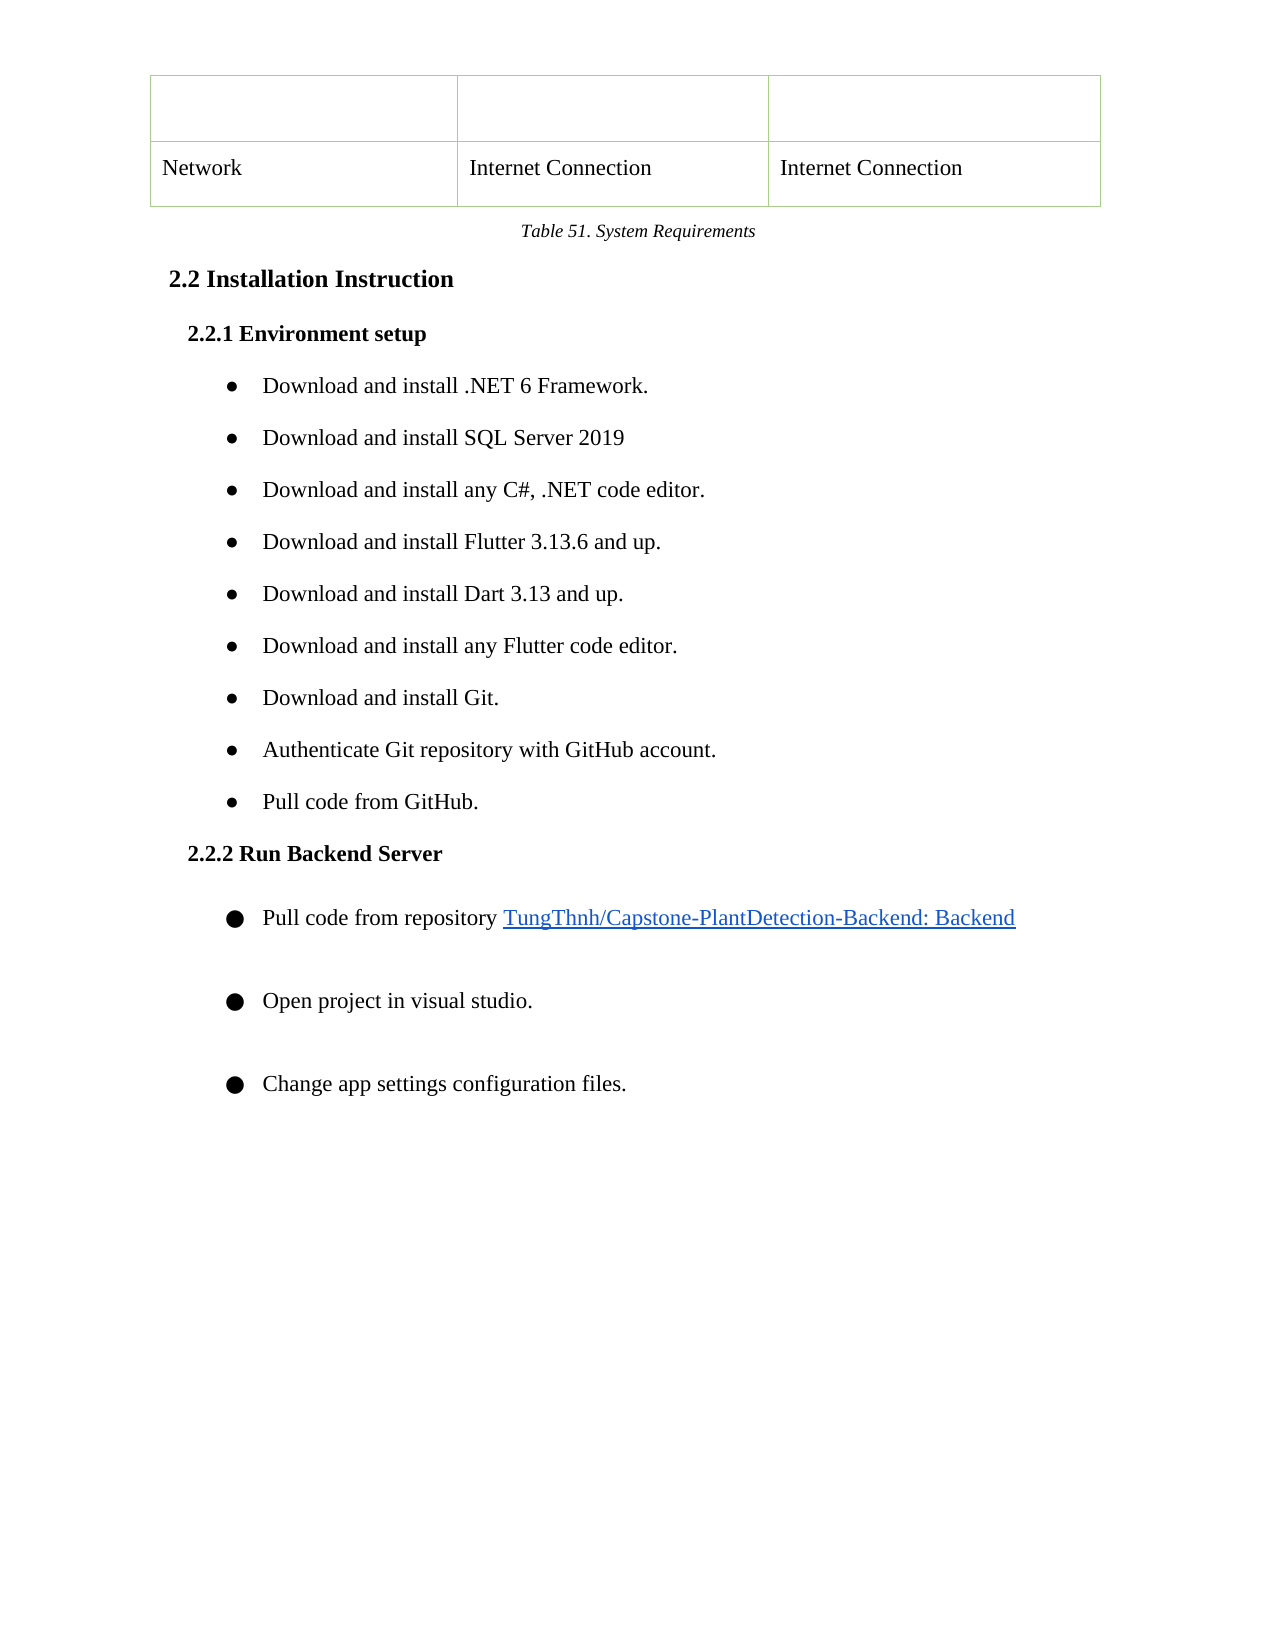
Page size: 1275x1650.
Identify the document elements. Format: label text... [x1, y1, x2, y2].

list Download and install any C#, .NET code editor. [225, 476, 1128, 502]
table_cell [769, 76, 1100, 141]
list Pull code from GitHub. [225, 788, 1128, 814]
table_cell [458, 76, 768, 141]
subtitle 2.2.1 Environment setup [150, 320, 1128, 346]
list Download and install .NET 6 Framework. [225, 372, 1128, 398]
list Pull code from repository TungThnh/Capstone-PlantDetection-Backend: Backend [225, 892, 1128, 939]
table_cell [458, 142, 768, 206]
list Download and install SQL Server 2019 [225, 424, 1128, 450]
list Download and install Git. [225, 684, 1128, 710]
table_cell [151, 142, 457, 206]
list Download and install Dart 3.13 and up. [225, 580, 1128, 606]
subtitle 2.2 Installation Instruction [150, 264, 1128, 293]
list Change app settings configuration files. [225, 1058, 1128, 1104]
subtitle 2.2.2 Run Backend Server [150, 840, 1128, 866]
text Table 51. System Requirements [150, 219, 1128, 241]
list Download and install Flutter 3.13.6 and up. [225, 528, 1128, 554]
list Open project in visual studio. [225, 975, 1128, 1022]
list Download and install any Flutter code editor. [225, 632, 1128, 658]
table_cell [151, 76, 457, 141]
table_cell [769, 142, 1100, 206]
list Authenticate Git repository with GitHub account. [225, 736, 1128, 762]
